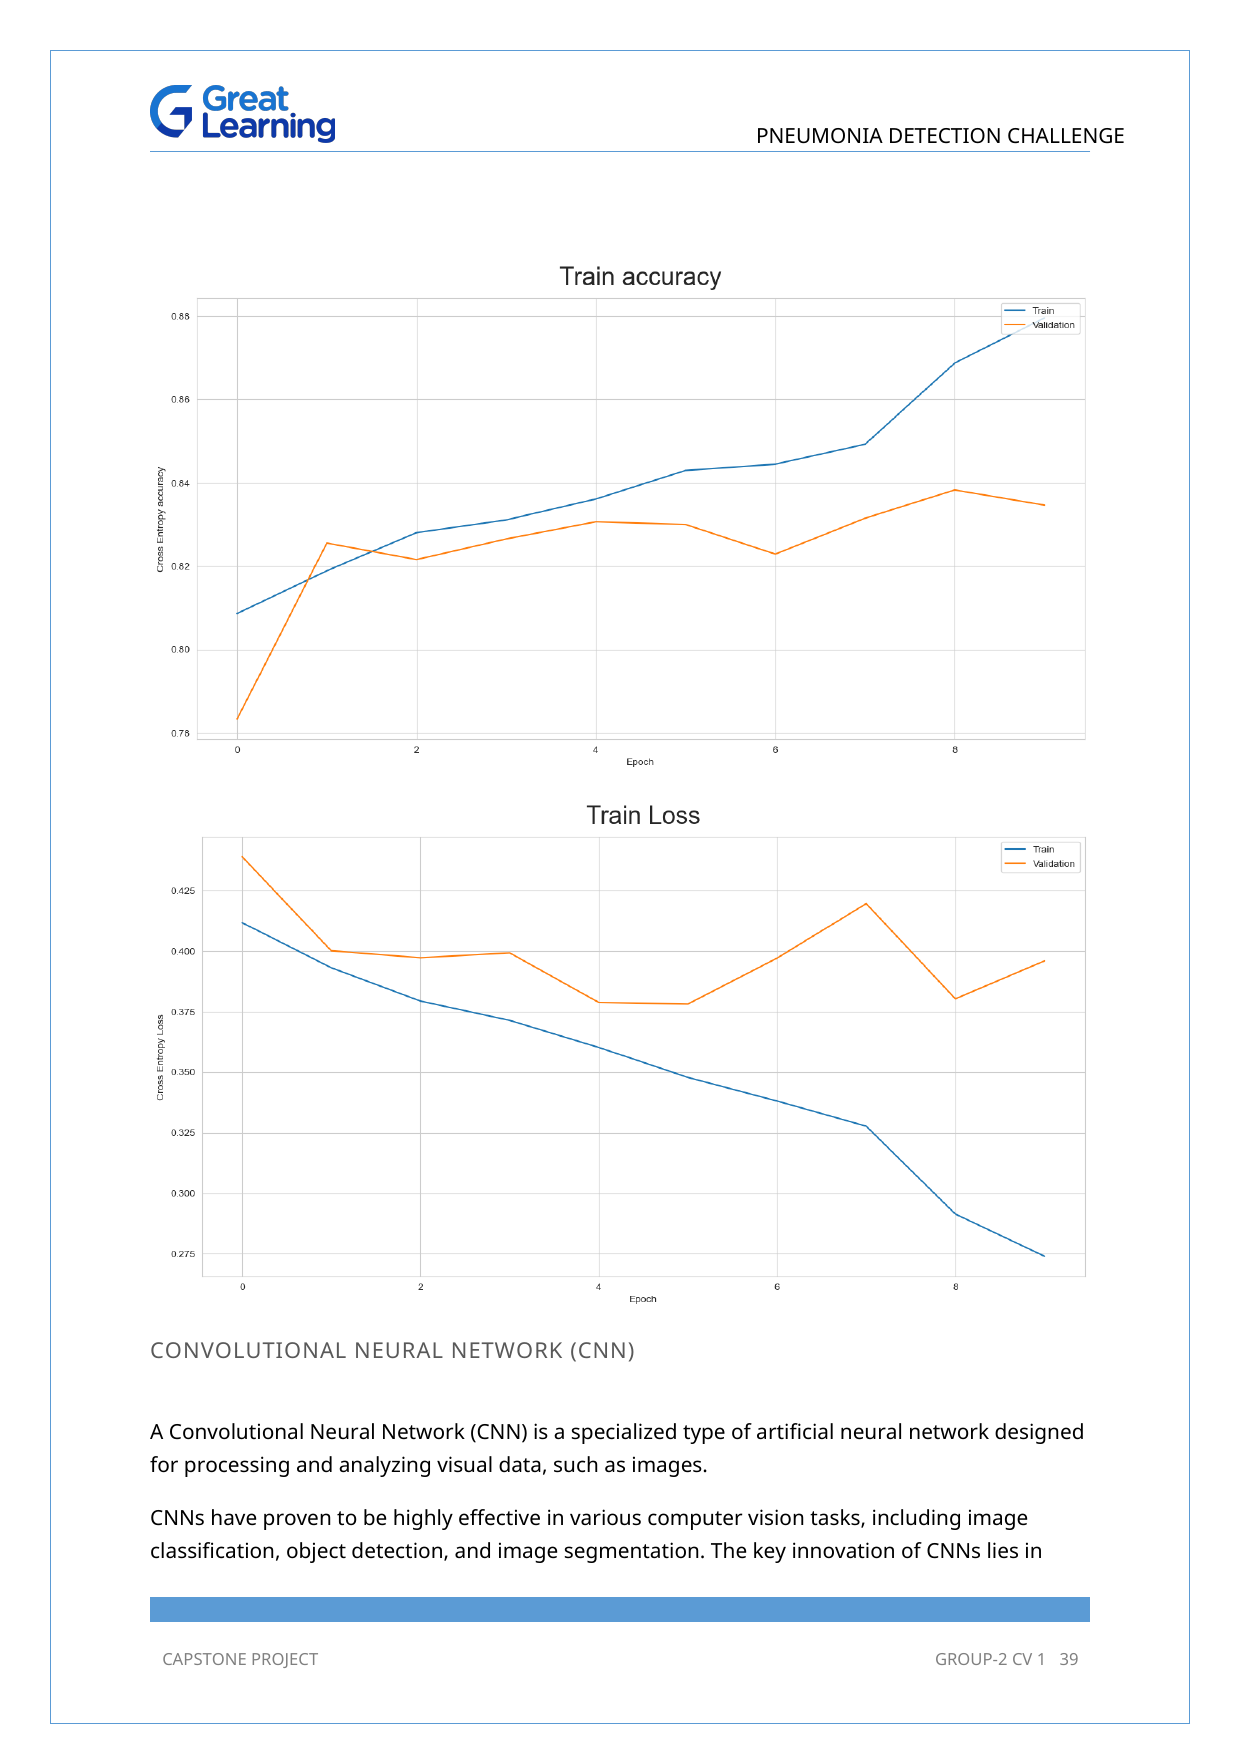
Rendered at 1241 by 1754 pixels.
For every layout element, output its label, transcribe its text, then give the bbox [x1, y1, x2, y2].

picture [150, 85, 335, 143]
picture [150, 259, 1091, 774]
text A Convolutional Neural Network (CNN) is a specialized type of artificial neural network designed for processing and analyzing visual data, such as images. [150, 1417, 1090, 1478]
picture [150, 798, 1091, 1311]
subtitle Convolutional Neural Network (CNN) [150, 1335, 1090, 1365]
